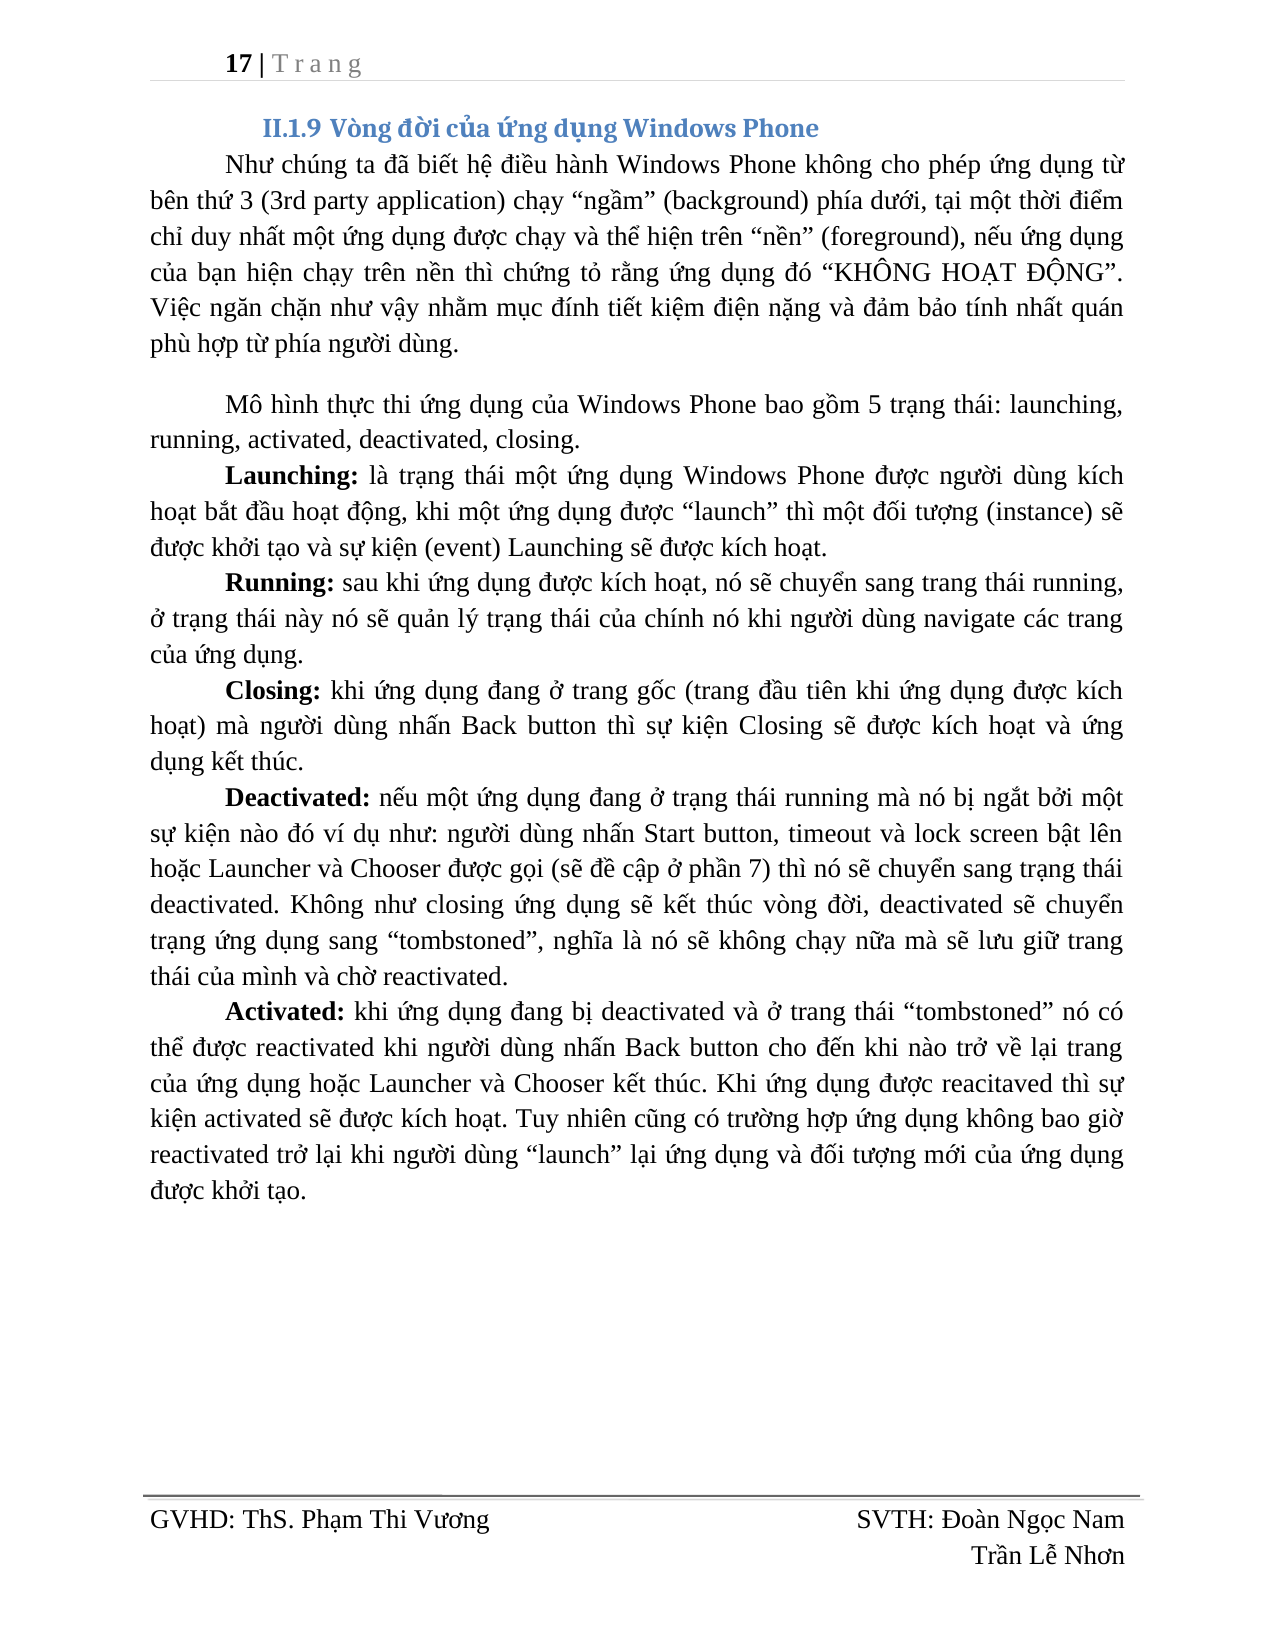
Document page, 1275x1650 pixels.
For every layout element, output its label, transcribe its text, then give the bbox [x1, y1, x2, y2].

subtitle Vòng đời của ứng dụng Windows Phone [262, 113, 1125, 144]
text Mô hình thực thi ứng dụng của Windows Phone bao gồm 5 trạng thái: launching, running, activated, deactivated, closing. [150, 388, 1125, 455]
text Running: sau khi ứng dụng được kích hoạt, nó sẽ chuyển sang trang thái running, ở trạng thái này nó sẽ quản lý trạng thái của chính nó khi người dùng navigate các trang của ứng dụng. [150, 567, 1125, 669]
text Launching: là trạng thái một ứng dụng Windows Phone được người dùng kích hoạt bắt đầu hoạt động, khi một ứng dụng được “launch” thì một đối tượng (instance) sẽ được khởi tạo và sự kiện (event) Launching sẽ được kích hoạt. [150, 459, 1125, 562]
text Deactivated: nếu một ứng dụng đang ở trạng thái running mà nó bị ngắt bởi một sự kiện nào đó ví dụ như: người dùng nhấn Start button, timeout và lock screen bật lên hoặc Launcher và Chooser được gọi (sẽ đề cập ở phần 7) thì nó sẽ chuyển sang trạng thái deactivated. Không như closing ứng dụng sẽ kết thúc vòng đời, deactivated sẽ chuyển trạng ứng dụng sang “tombstoned”, nghĩa là nó sẽ không chạy nữa mà sẽ lưu giữ trang thái của mình và chờ reactivated. [150, 781, 1125, 991]
text Closing: khi ứng dụng đang ở trang gốc (trang đầu tiên khi ứng dụng được kích hoạt) mà người dùng nhấn Back button thì sự kiện Closing sẽ được kích hoạt và ứng dụng kết thúc. [150, 674, 1125, 776]
text Như chúng ta đã biết hệ điều hành Windows Phone không cho phép ứng dụng từ bên thứ 3 (3rd party application) chạy “ngầm” (background) phía dưới, tại một thời điểm chỉ duy nhất một ứng dụng được chạy và thể hiện trên “nền” (foreground), nếu ứng dụng của bạn hiện chạy trên nền thì chứng tỏ rằng ứng dụng đó “KHÔNG HOẠT ĐỘNG”. Việc ngăn chặn như vậy nhằm mục đính tiết kiệm điện nặng và đảm bảo tính nhất quán phù hợp từ phía người dùng. [150, 148, 1125, 358]
text Activated: khi ứng dụng đang bị deactivated và ở trang thái “tombstoned” nó có thể được reactivated khi người dùng nhấn Back button cho đến khi nào trở về lại trang của ứng dụng hoặc Launcher và Chooser kết thúc. Khi ứng dụng được reacitaved thì sự kiện activated sẽ được kích hoạt. Tuy nhiên cũng có trường hợp ứng dụng không bao giờ reactivated trở lại khi người dùng “launch” lại ứng dụng và đối tượng mới của ứng dụng được khởi tạo. [150, 995, 1125, 1205]
